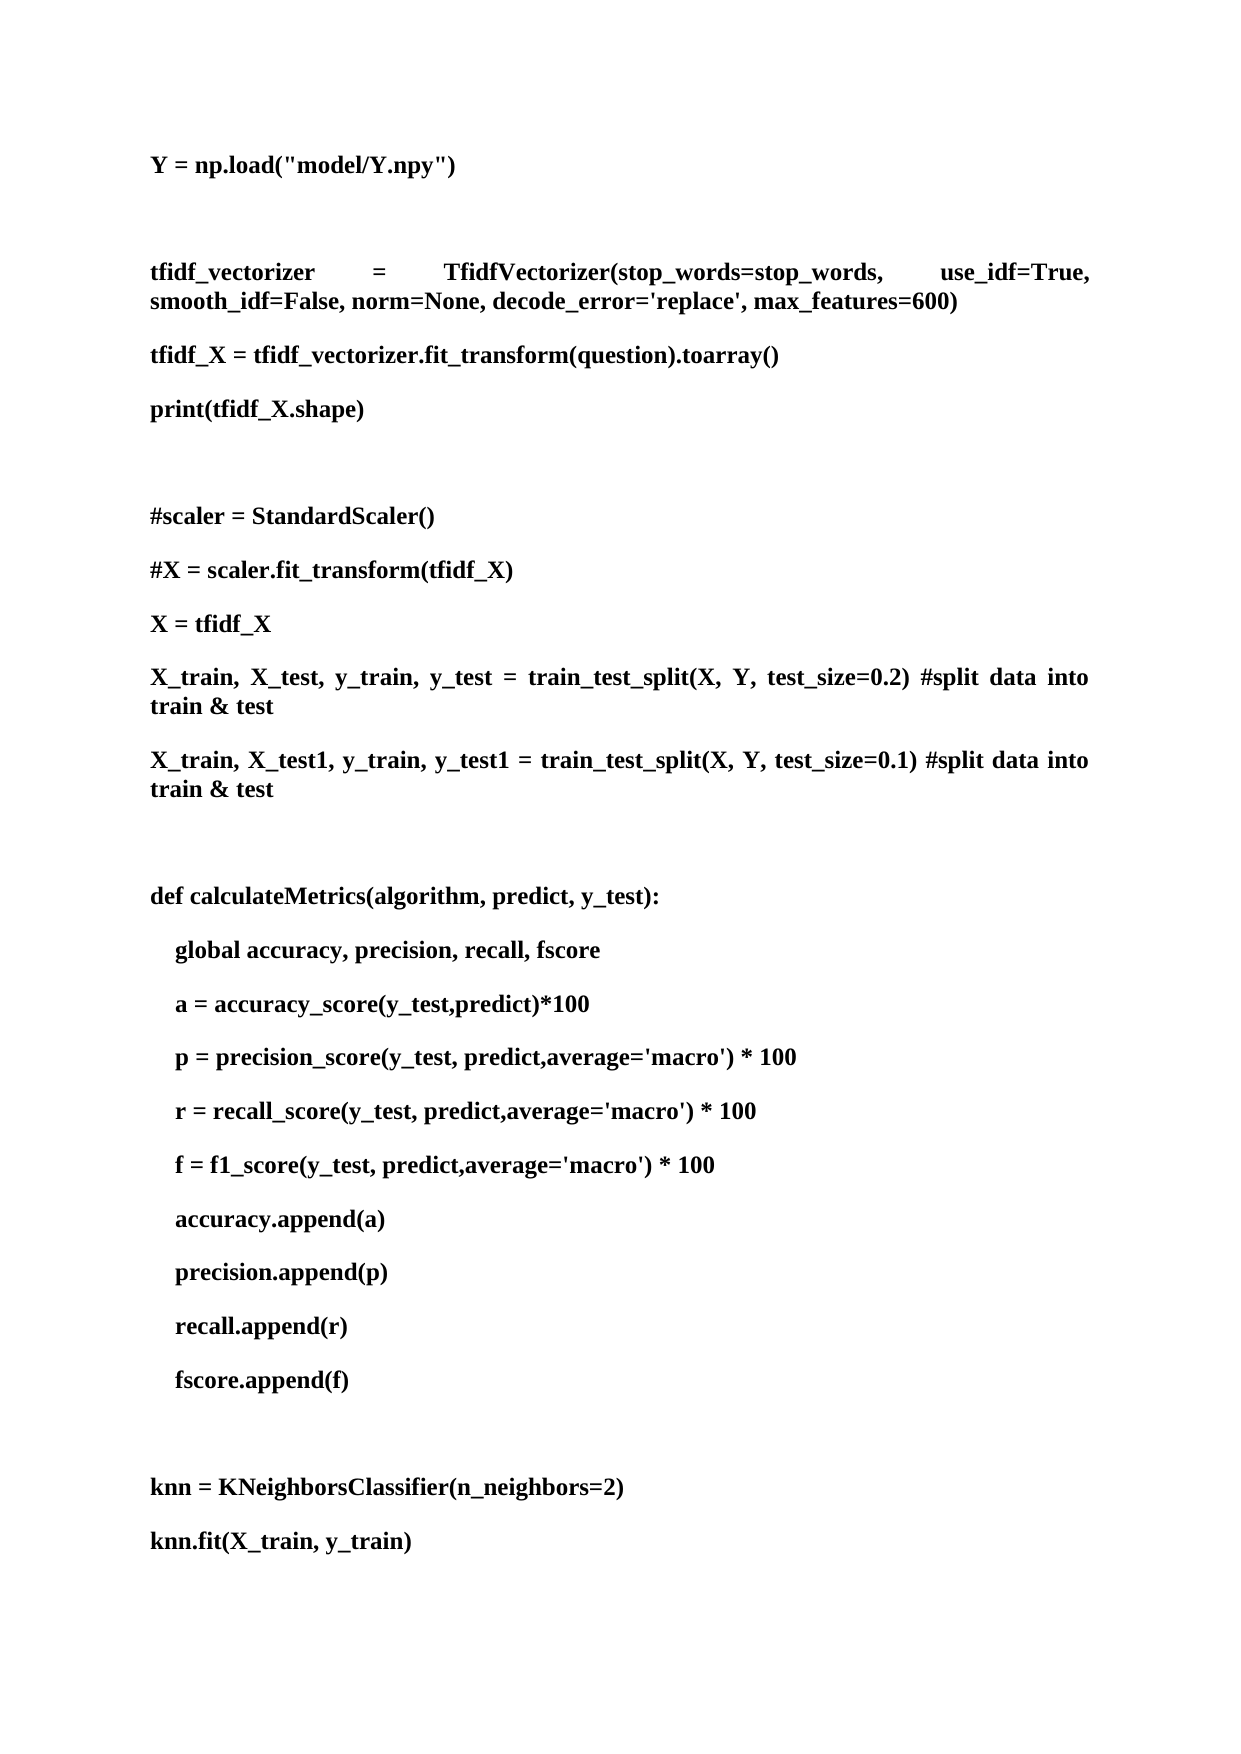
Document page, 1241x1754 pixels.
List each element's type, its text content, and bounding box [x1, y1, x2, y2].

text fscore.append(f) [150, 1365, 1090, 1394]
text recall.append(r) [150, 1311, 1090, 1340]
text print(tfidf_X.shape) [150, 394, 1090, 422]
text accuracy.append(a) [150, 1204, 1090, 1232]
text X_train, X_test, y_train, y_test = train_test_split(X, Y, test_size=0.2) #split data into train & test [150, 662, 1090, 720]
text Y = np.load("model/Y.npy") [150, 150, 1090, 179]
text X = tfidf_X [150, 609, 1090, 637]
text #scaler = StandardScaler() [150, 501, 1090, 530]
text p = precision_score(y_test, predict,average='macro') * 100 [150, 1042, 1090, 1071]
text X_train, X_test1, y_train, y_test1 = train_test_split(X, Y, test_size=0.1) #split data into train & test [150, 745, 1090, 802]
text a = accuracy_score(y_test,predict)*100 [150, 989, 1090, 1017]
text r = recall_score(y_test, predict,average='macro') * 100 [150, 1096, 1090, 1125]
text tfidf_X = tfidf_vectorizer.fit_transform(question).toarray() [150, 340, 1090, 369]
text knn = KNeighborsClassifier(n_neighbors=2) [150, 1472, 1090, 1501]
text precision.append(p) [150, 1257, 1090, 1286]
text def calculateMetrics(algorithm, predict, y_test): [150, 881, 1090, 910]
text knn.fit(X_train, y_train) [150, 1526, 1090, 1555]
text tfidf_vectorizer = TfidfVectorizer(stop_words=stop_words, use_idf=True, smooth_idf=False, norm=None, decode_error='replace', max_features=600) [150, 257, 1090, 315]
text global accuracy, precision, recall, fscore [150, 935, 1090, 964]
text f = f1_score(y_test, predict,average='macro') * 100 [150, 1150, 1090, 1179]
text #X = scaler.fit_transform(tfidf_X) [150, 555, 1090, 584]
